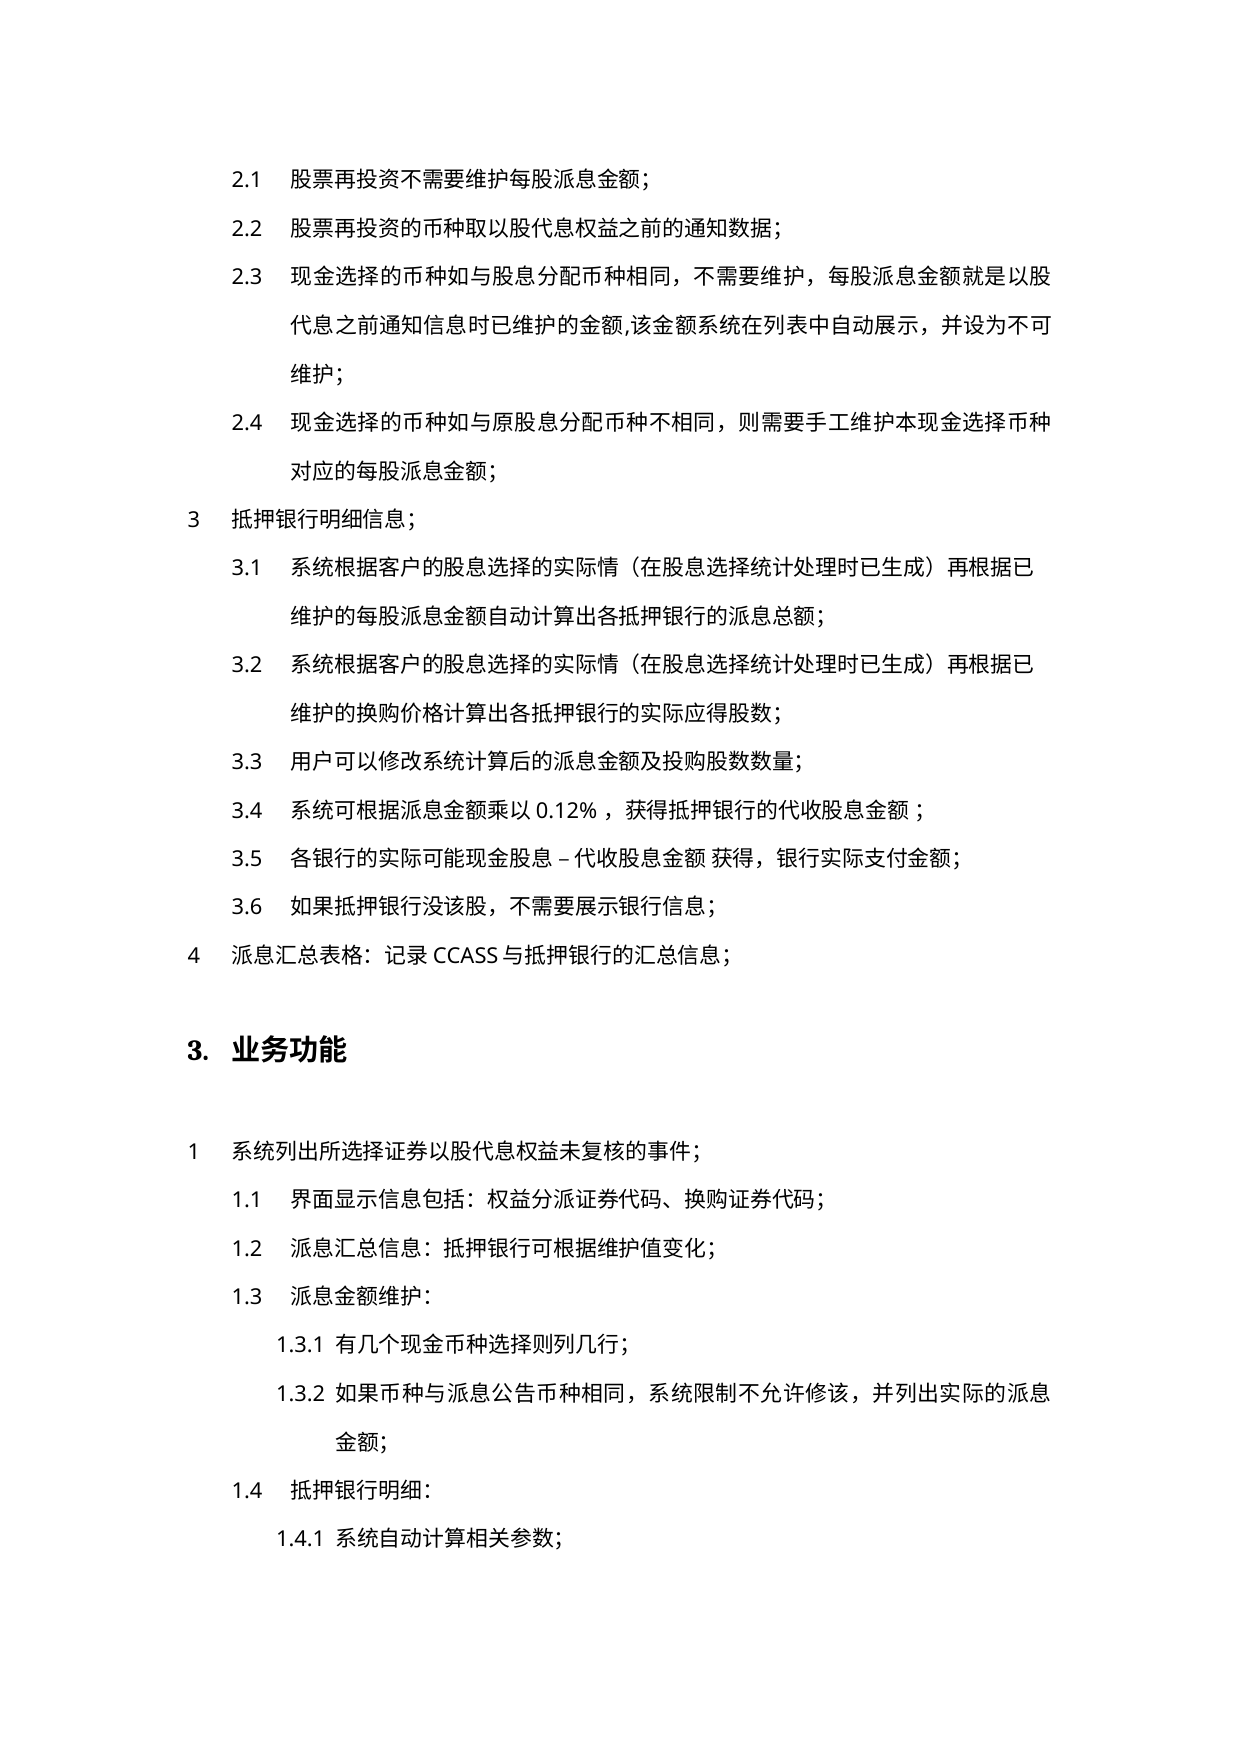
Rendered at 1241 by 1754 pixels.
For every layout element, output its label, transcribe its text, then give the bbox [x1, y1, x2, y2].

list 派息汇总信息：抵押银行可根据维护值变化； [231, 1230, 1053, 1263]
subtitle 业务功能 [187, 1015, 1053, 1080]
list 派息汇总表格：记录CCASS与抵押银行的汇总信息； [187, 937, 1053, 970]
list 现金选择的币种如与原股息分配币种不相同，则需要手工维护本现金选择币种对应的每股派息金额； [231, 404, 1053, 486]
list 系统根据客户的股息选择的实际情（在股息选择统计处理时已生成）再根据已维护的每股派息金额自动计算出各抵押银行的派息总额； [231, 550, 1053, 631]
list 抵押银行明细信息； [187, 502, 1053, 534]
list 如果抵押银行没该股，不需要展示银行信息； [231, 889, 1053, 922]
list 现金选择的币种如与股息分配币种相同，不需要维护，每股派息金额就是以股代息之前通知信息时已维护的金额,该金额系统在列表中自动展示，并设为不可维护； [231, 259, 1053, 389]
list 界面显示信息包括：权益分派证券代码、换购证券代码； [231, 1182, 1053, 1214]
list 派息金额维护： [231, 1279, 1053, 1311]
list 股票再投资的币种取以股代息权益之前的通知数据； [231, 210, 1053, 243]
list 系统根据客户的股息选择的实际情（在股息选择统计处理时已生成）再根据已维护的换购价格计算出各抵押银行的实际应得股数； [231, 647, 1053, 728]
list 各银行的实际可能现金股息 – 代收股息金额 获得，银行实际支付金额； [231, 841, 1053, 873]
list 系统可根据派息金额乘以0.12% ，获得抵押银行的代收股息金额 ； [231, 792, 1053, 825]
list 系统自动计算相关参数； [276, 1521, 1053, 1553]
list 用户可以修改系统计算后的派息金额及投购股数数量； [231, 744, 1053, 777]
list 如果币种与派息公告币种相同，系统限制不允许修该，并列出实际的派息金额； [276, 1375, 1053, 1457]
list 系统列出所选择证券以股代息权益未复核的事件； [187, 1134, 1053, 1166]
list 股票再投资不需要维护每股派息金额； [231, 162, 1053, 194]
list 有几个现金币种选择则列几行； [276, 1327, 1053, 1359]
list 抵押银行明细： [231, 1472, 1053, 1505]
